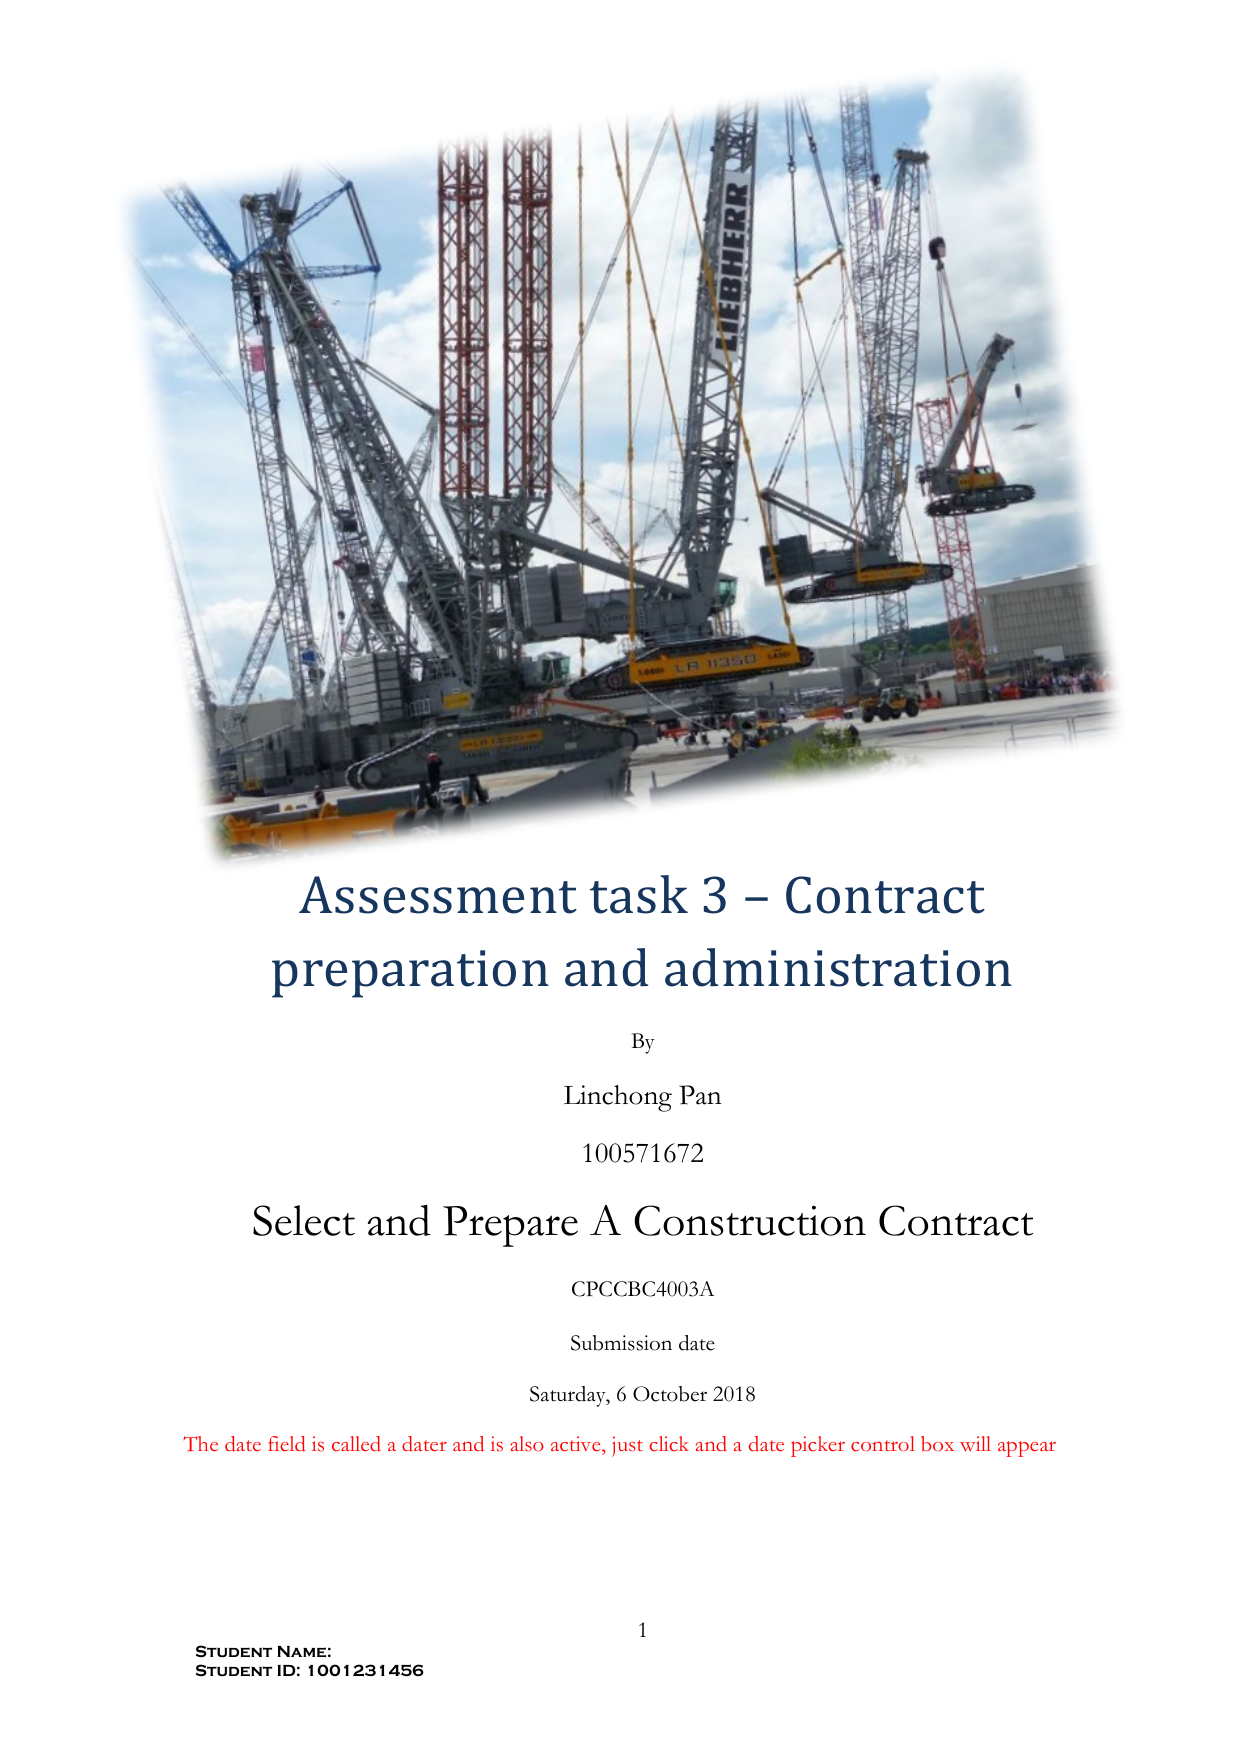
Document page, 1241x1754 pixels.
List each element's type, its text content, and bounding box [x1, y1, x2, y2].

text The date field is called a dater and is also active, just click and a date picker control box will appear [150, 1432, 1090, 1458]
text 100571672 [195, 1138, 1090, 1171]
text Linchong Pan [195, 1079, 1090, 1112]
text CPCCBC4003A [195, 1276, 1090, 1302]
text Select and Prepare A Construction Contract [195, 1196, 1090, 1248]
picture [144, 89, 1095, 841]
text Submission date [195, 1331, 1090, 1357]
text Assessment task 3 – Contract preparation and administration [195, 862, 1090, 998]
text By [195, 1029, 1090, 1054]
